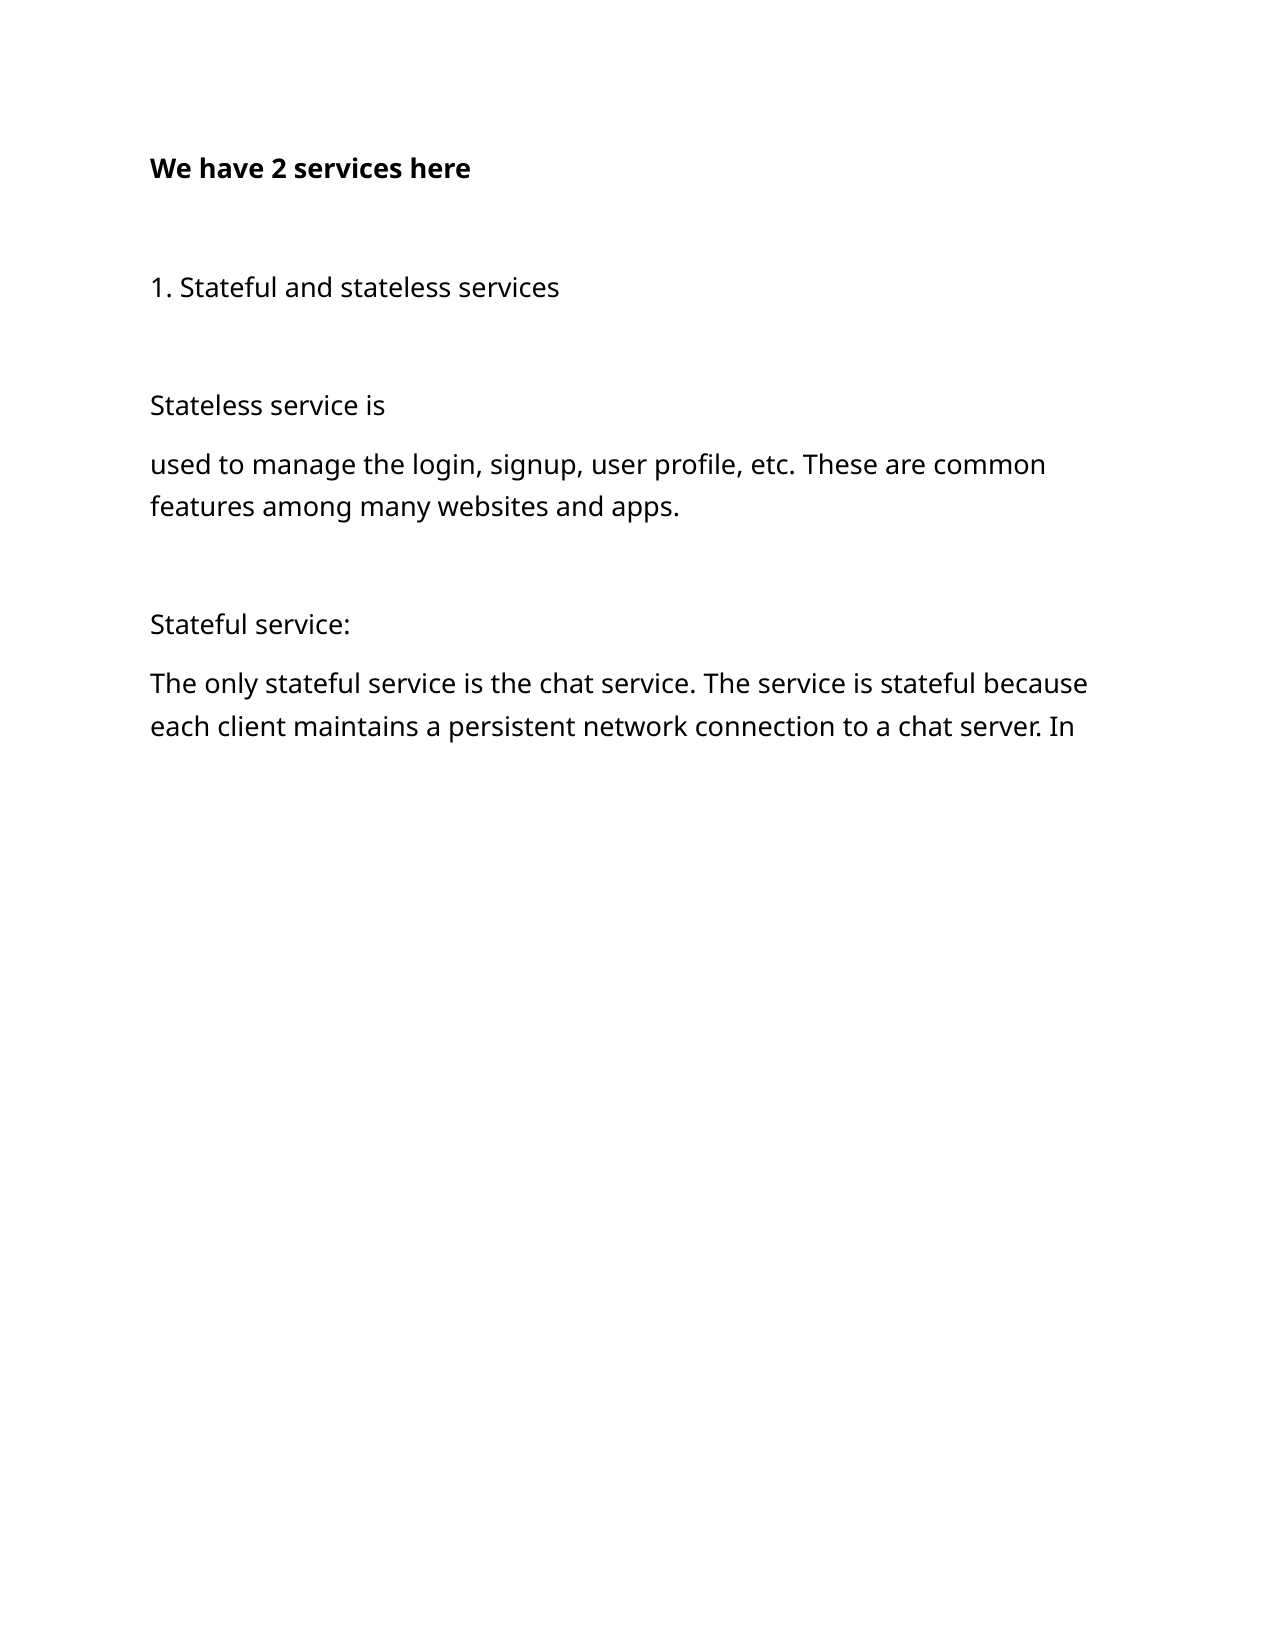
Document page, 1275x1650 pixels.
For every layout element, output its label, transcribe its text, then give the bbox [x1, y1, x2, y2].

text Stateful service: [150, 606, 1125, 643]
text 1. Stateful and stateless services [150, 268, 1125, 305]
text Stateless service is [150, 386, 1125, 423]
text The only stateful service is the chat service. The service is stateful because each client maintains a persistent network connection to a chat server. In this service, a client [150, 665, 1125, 744]
text We have 2 services here [150, 150, 1125, 187]
text used to manage the login, signup, user profile, etc. These are common features among many websites and apps. [150, 445, 1125, 524]
